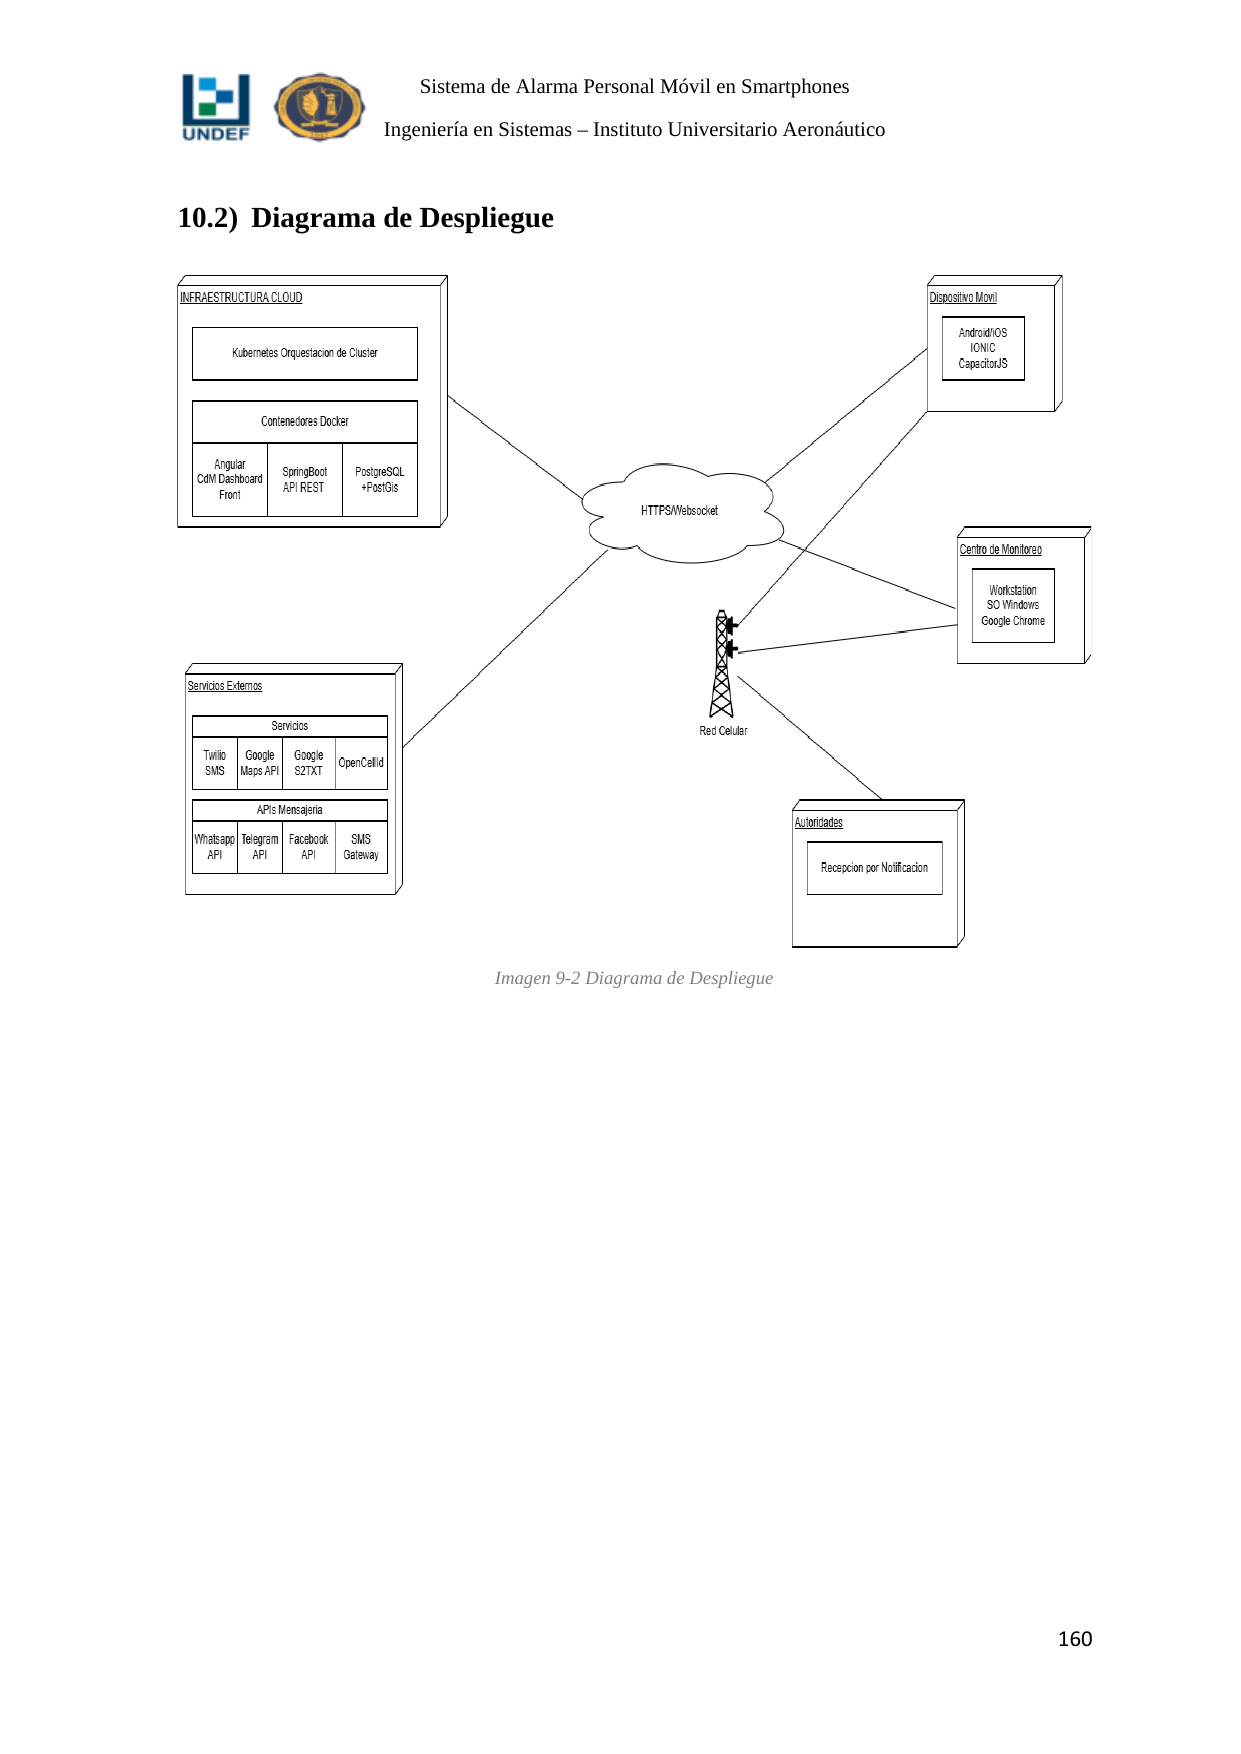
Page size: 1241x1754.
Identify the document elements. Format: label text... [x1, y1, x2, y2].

text Imagen 9-2 Diagrama de Despliegue [177, 967, 1092, 988]
picture [177, 275, 1092, 948]
subtitle Diagrama de Despliegue [177, 200, 1092, 234]
picture [177, 68, 373, 147]
